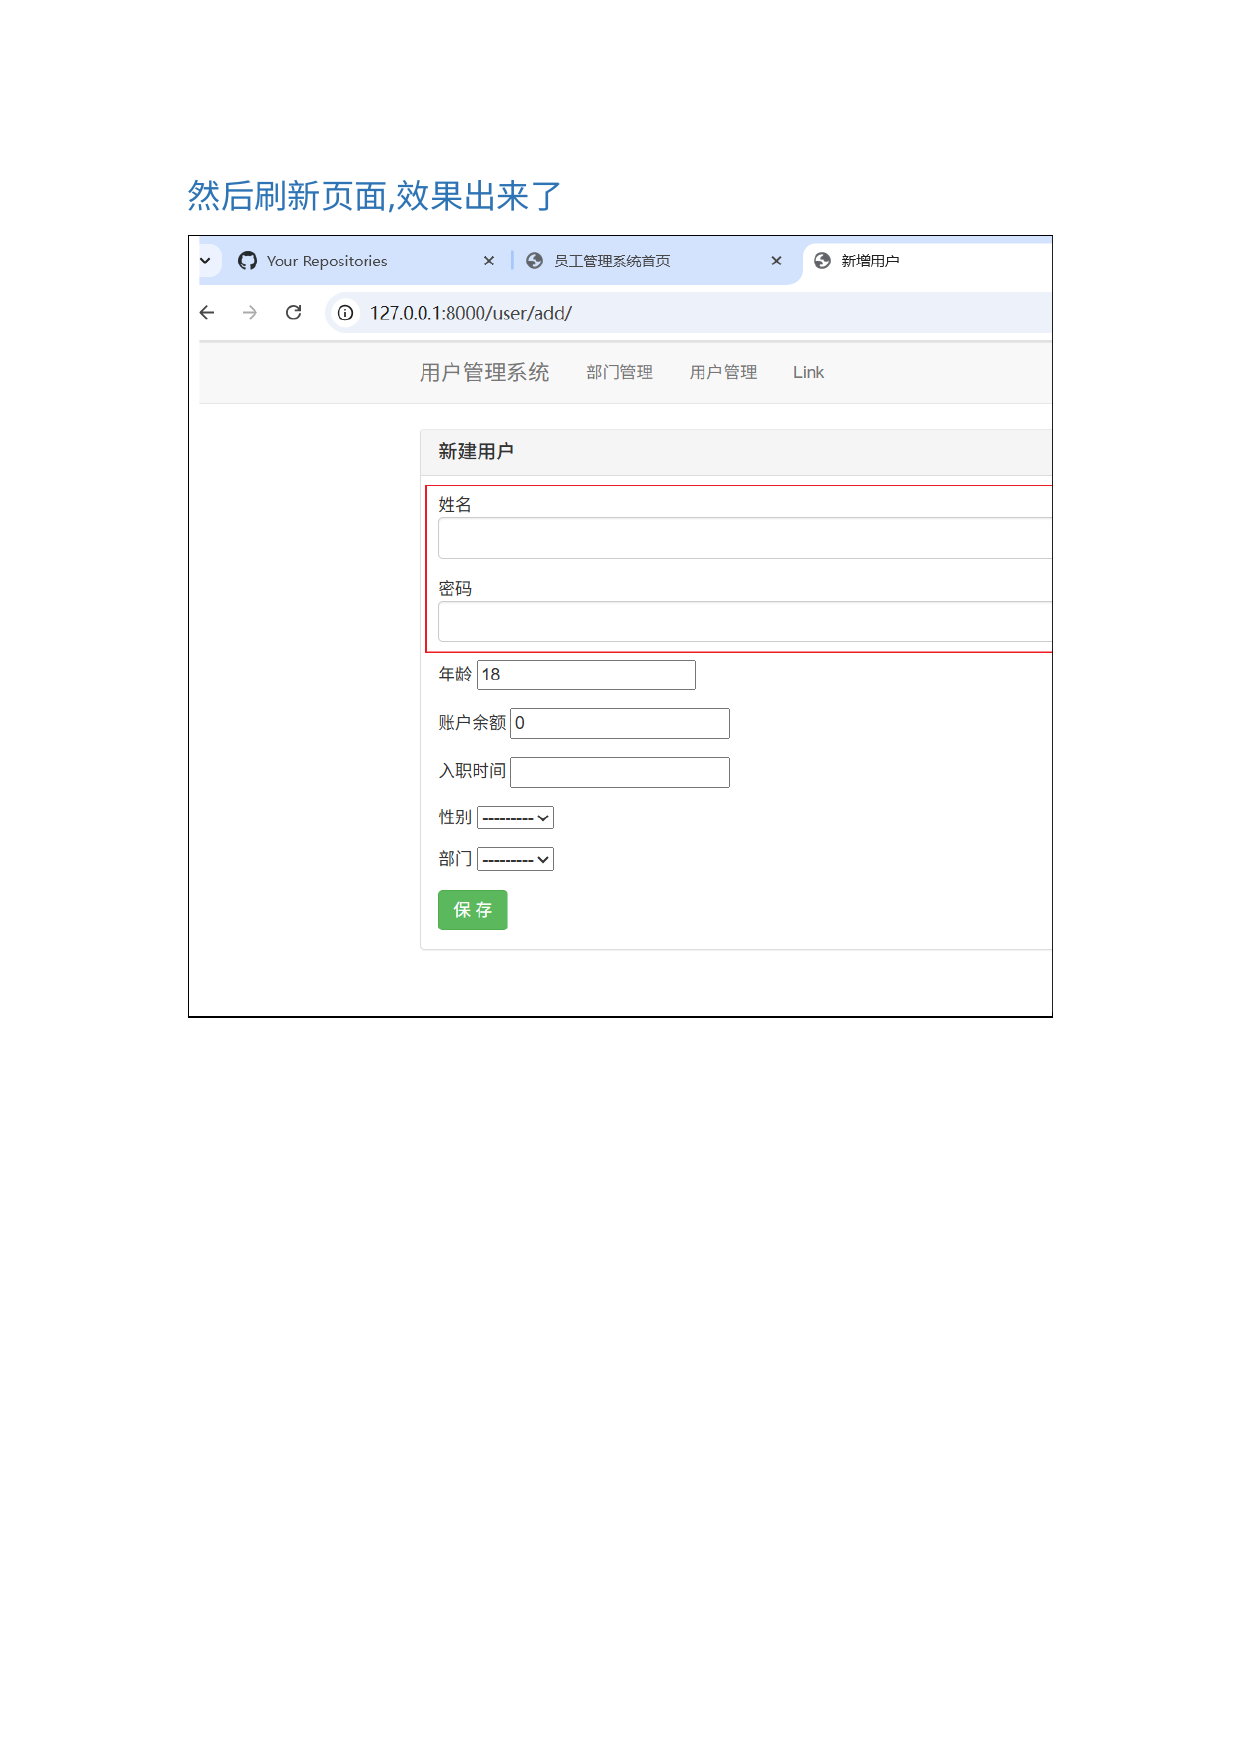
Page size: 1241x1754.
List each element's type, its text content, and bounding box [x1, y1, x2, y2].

picture [199, 236, 1053, 1012]
table_header [189, 236, 1052, 1016]
subtitle 然后刷新页面,效果出来了 [187, 162, 1053, 227]
